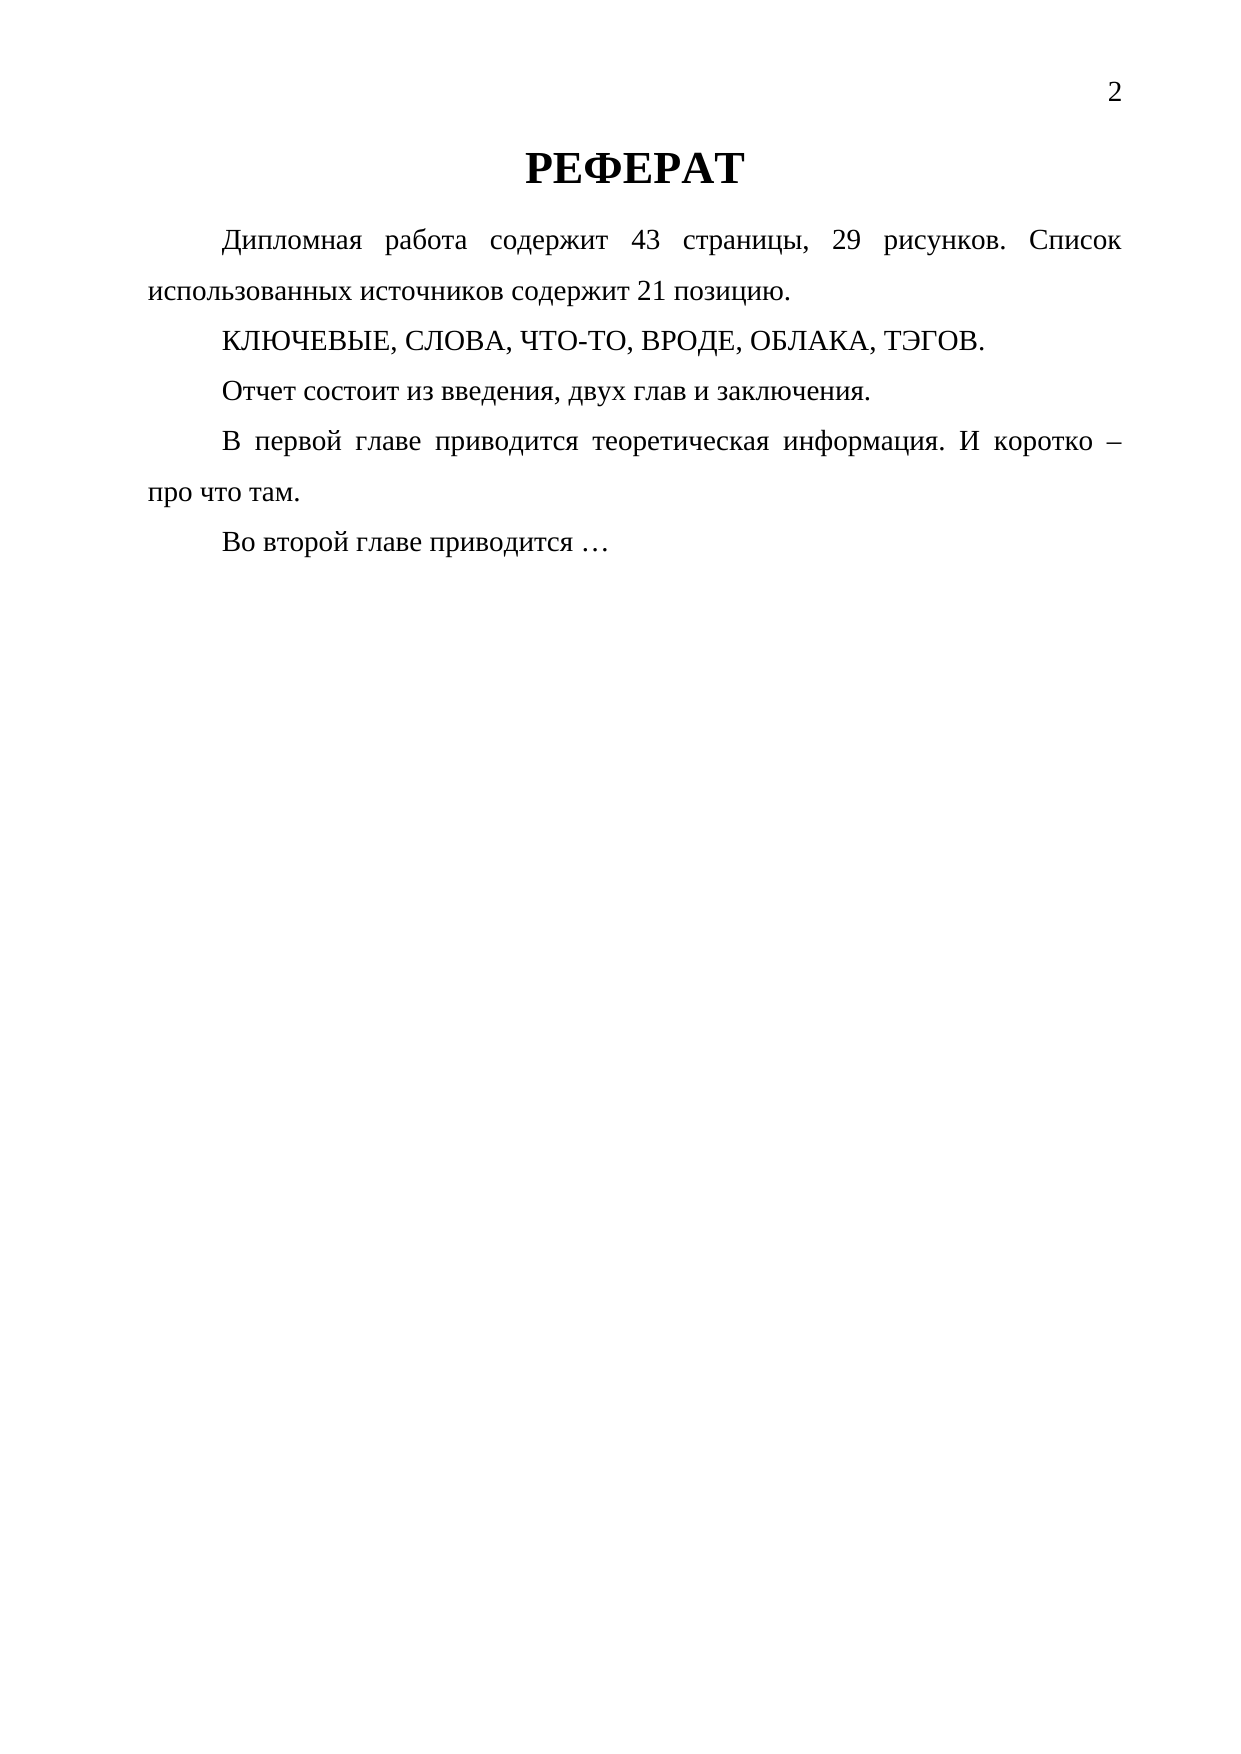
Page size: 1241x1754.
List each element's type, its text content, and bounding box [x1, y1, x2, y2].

text Во второй главе приводится … [148, 524, 1122, 558]
text КЛЮЧЕВЫЕ, СЛОВА, ЧТО-ТО, ВРОДЕ, ОБЛАКА, ТЭГОВ. [148, 323, 1122, 356]
text В первой главе приводится теоретическая информация. И коротко – про что там. [148, 423, 1122, 507]
text РЕФЕРАТ [148, 141, 1122, 194]
text Отчет состоит из введения, двух глав и заключения. [148, 373, 1122, 407]
text Дипломная работа содержит 43 страницы, 29 рисунков. Список использованных источников содержит 21 позицию. [148, 222, 1122, 306]
